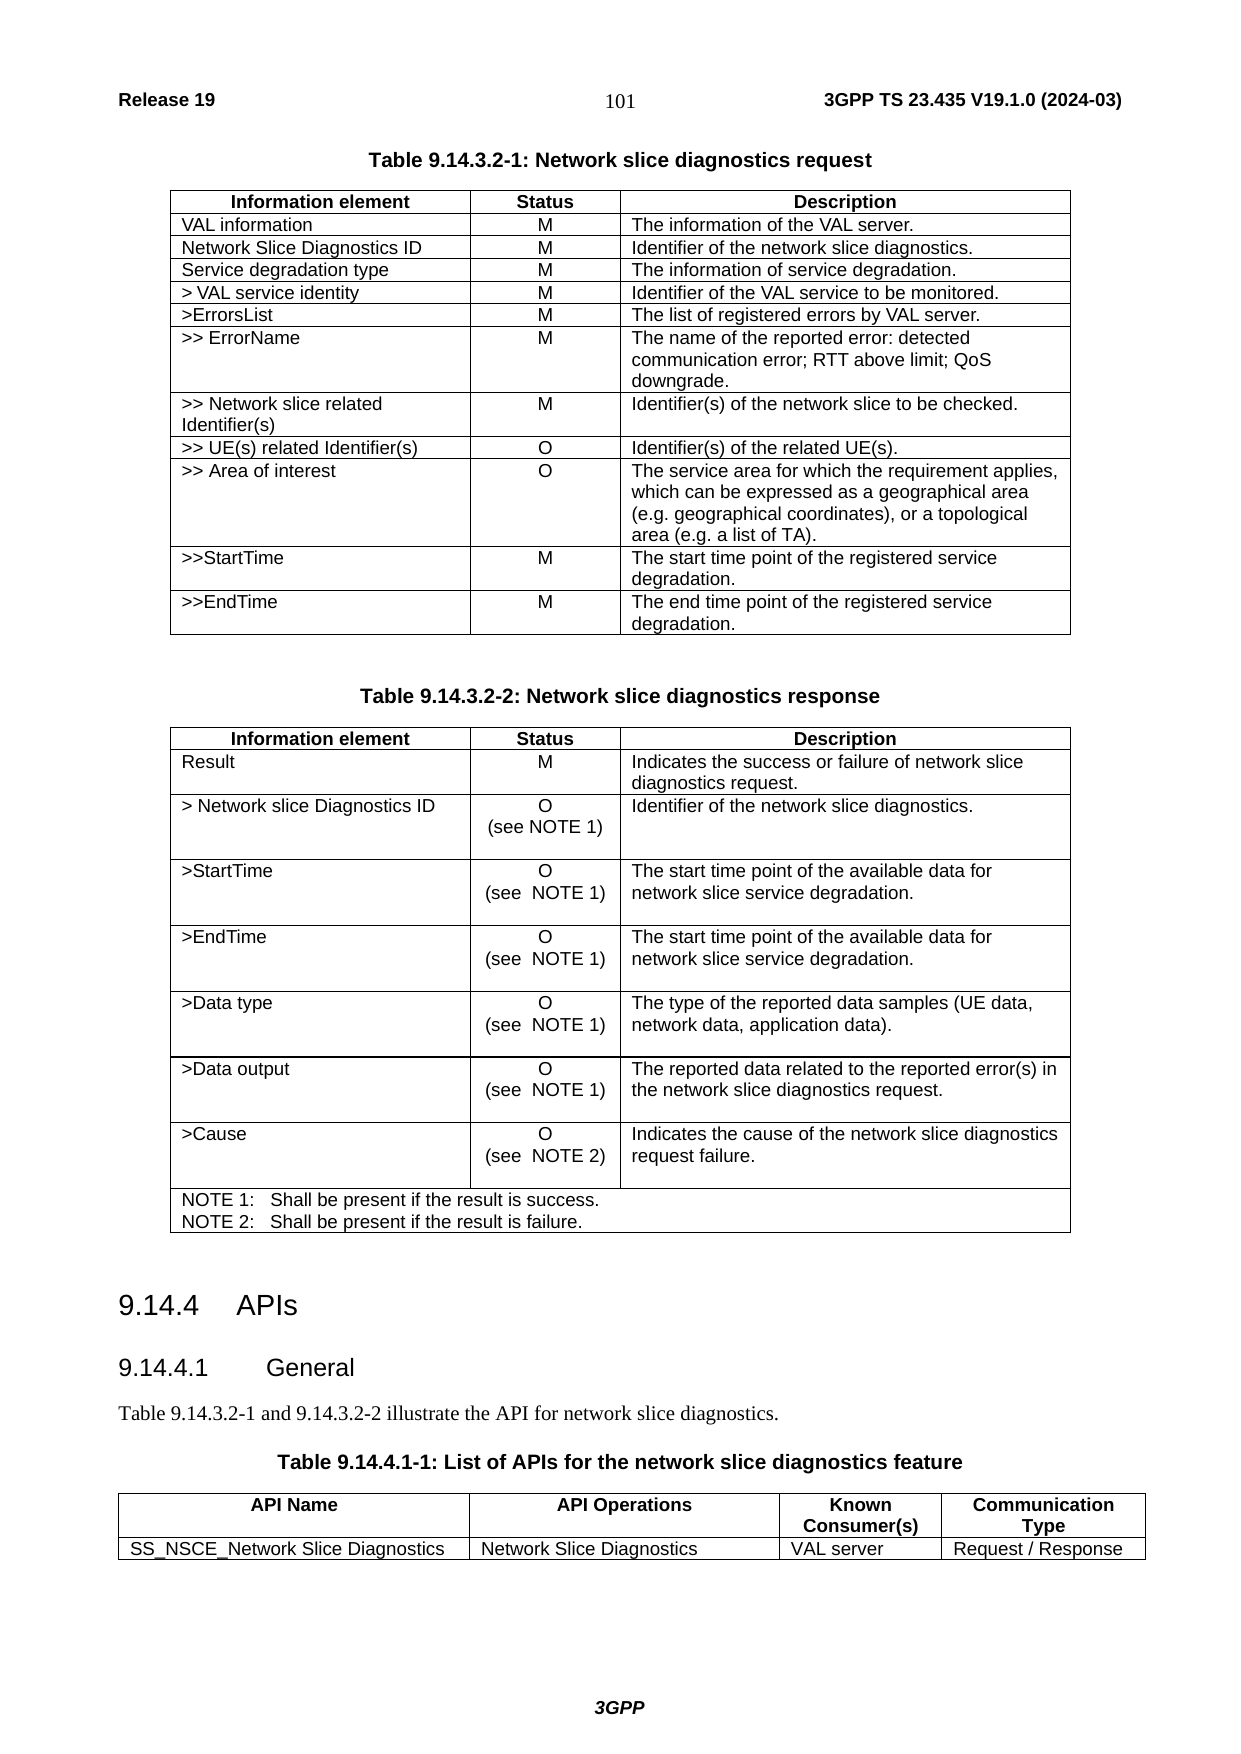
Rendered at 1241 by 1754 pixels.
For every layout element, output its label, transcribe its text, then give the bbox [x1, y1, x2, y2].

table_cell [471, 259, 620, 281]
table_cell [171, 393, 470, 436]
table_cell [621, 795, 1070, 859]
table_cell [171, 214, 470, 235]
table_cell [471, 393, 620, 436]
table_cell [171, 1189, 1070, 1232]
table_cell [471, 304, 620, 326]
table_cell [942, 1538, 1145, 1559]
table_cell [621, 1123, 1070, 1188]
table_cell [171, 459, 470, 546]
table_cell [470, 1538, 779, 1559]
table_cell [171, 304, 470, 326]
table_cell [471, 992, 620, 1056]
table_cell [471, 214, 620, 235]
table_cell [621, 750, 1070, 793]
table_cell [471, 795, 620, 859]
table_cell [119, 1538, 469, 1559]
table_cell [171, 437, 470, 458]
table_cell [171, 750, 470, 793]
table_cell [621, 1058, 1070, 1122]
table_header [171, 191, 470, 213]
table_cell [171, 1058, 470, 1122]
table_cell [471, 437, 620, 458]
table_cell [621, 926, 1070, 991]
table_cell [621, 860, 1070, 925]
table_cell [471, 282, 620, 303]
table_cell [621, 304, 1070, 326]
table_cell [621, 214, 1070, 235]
subtitle 9.14.4 APIs [118, 1288, 1122, 1322]
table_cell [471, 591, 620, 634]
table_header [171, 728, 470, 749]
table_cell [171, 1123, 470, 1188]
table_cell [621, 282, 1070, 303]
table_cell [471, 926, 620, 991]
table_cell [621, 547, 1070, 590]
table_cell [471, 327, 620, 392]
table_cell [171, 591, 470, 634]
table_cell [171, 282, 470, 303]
text Table 9.14.3.2-2: Network slice diagnostics response [118, 684, 1122, 708]
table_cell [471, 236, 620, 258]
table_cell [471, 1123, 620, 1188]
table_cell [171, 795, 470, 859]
subtitle 9.14.4.1 General [118, 1353, 1122, 1382]
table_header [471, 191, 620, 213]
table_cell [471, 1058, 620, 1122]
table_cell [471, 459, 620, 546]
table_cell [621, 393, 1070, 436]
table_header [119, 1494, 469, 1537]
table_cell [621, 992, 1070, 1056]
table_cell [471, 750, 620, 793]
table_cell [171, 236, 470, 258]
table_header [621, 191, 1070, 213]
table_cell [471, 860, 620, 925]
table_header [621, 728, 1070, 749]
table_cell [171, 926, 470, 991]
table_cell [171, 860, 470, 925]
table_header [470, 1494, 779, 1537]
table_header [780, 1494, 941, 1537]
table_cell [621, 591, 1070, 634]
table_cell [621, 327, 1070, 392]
text Table 9.14.3.2-1: Network slice diagnostics request [118, 147, 1122, 171]
text Table 9.14.4.1-1: List of APIs for the network slice diagnostics feature [118, 1450, 1122, 1474]
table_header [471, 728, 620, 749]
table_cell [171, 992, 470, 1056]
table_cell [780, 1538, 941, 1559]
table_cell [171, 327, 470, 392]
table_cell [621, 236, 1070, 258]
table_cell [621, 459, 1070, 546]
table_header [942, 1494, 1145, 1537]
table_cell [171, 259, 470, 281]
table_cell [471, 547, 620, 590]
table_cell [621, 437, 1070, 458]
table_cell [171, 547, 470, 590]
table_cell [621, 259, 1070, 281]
text Table 9.14.3.2-1 and 9.14.3.2-2 illustrate the API for network slice diagnostics. [118, 1401, 1122, 1425]
